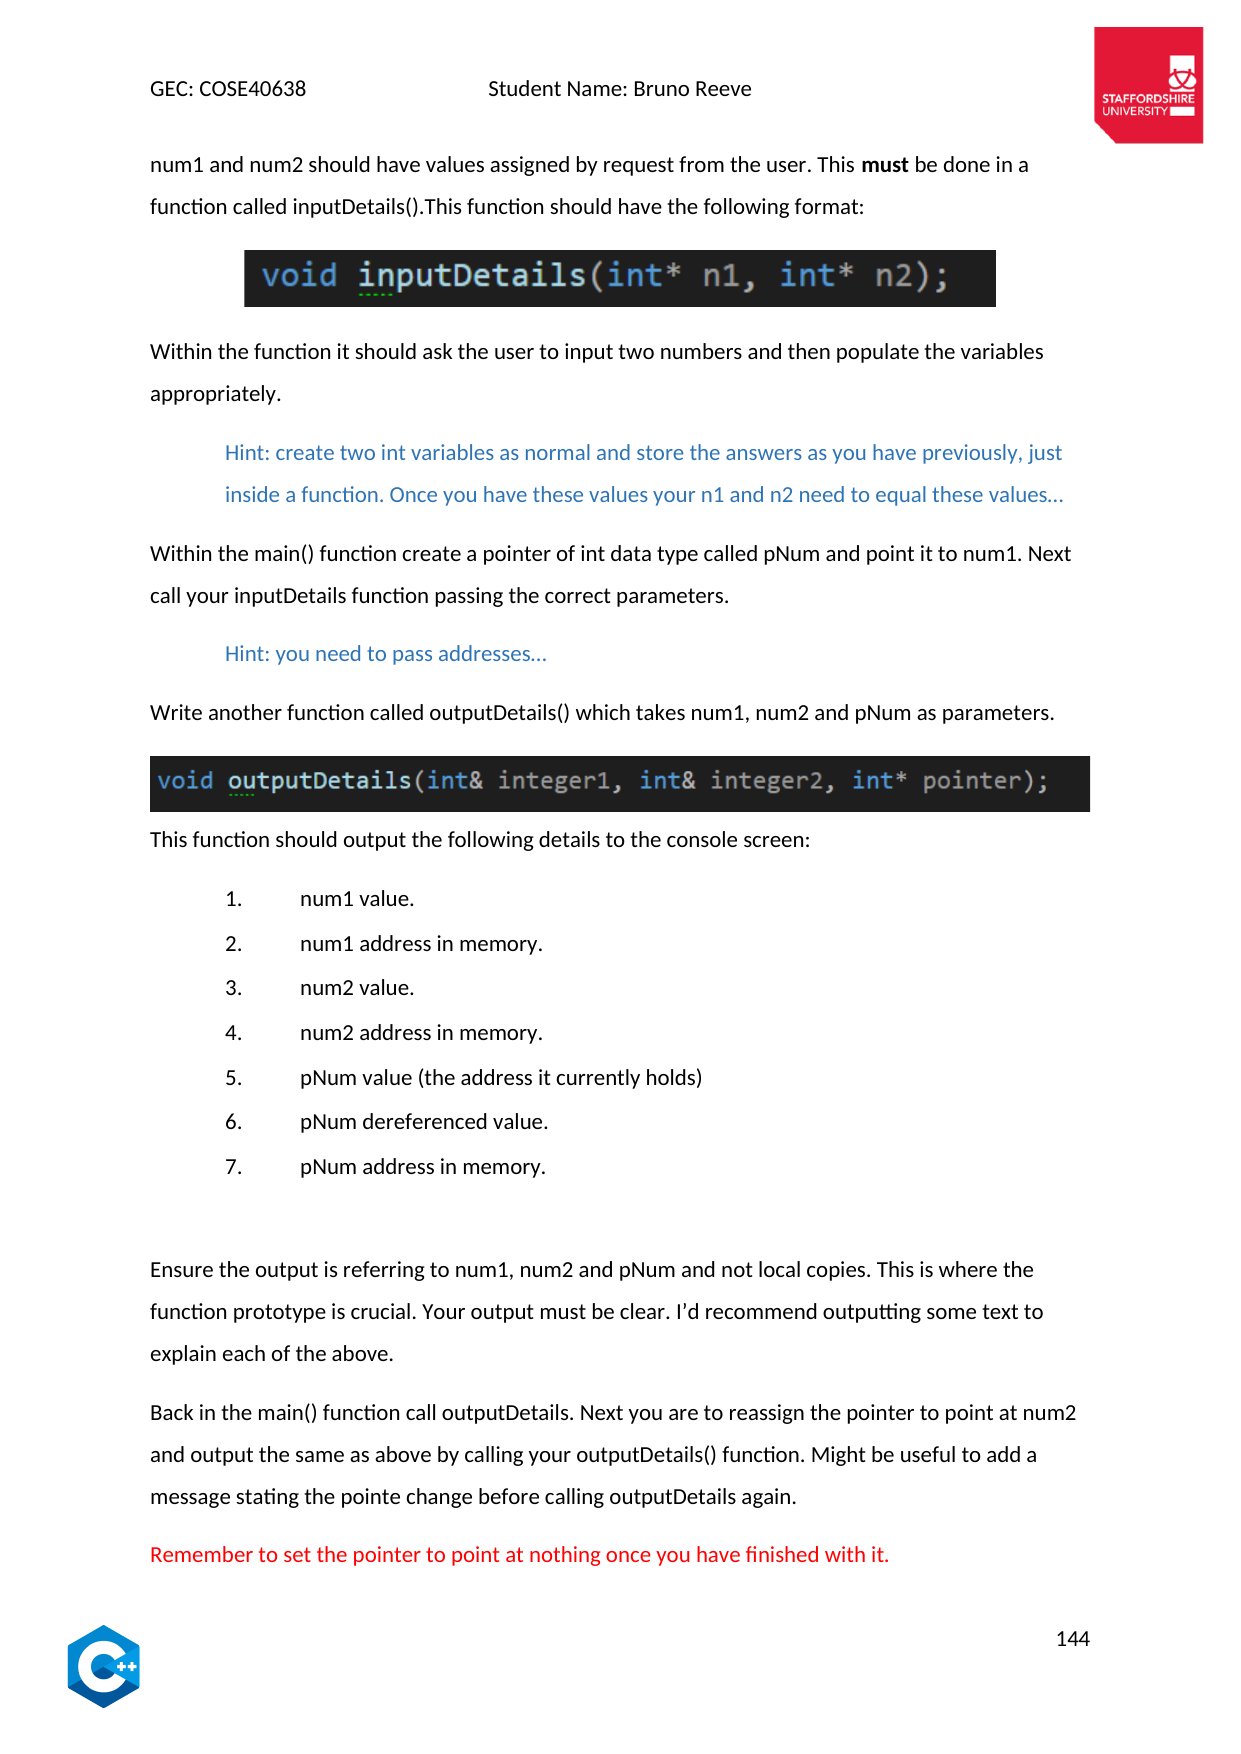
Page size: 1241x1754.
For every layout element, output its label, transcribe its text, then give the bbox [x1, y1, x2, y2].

picture [1088, 27, 1209, 148]
text Ensure the output is referring to num1, num2 and pNum and not local copies. This is where the function prototype is crucial. Your output must be clear. I’d recommend outputting some text to explain each of the above. [150, 1255, 1090, 1367]
text Within the main() function create a pointer of int data type called pNum and point it to num1. Next call your inputDetails function passing the correct parameters. [150, 539, 1090, 609]
text 2. num1 address in memory. [225, 929, 1090, 957]
text Write another function called outputDetails() which takes num1, num2 and pNum as parameters. [150, 698, 1090, 726]
text This function should output the following details to the console screen: [150, 812, 1090, 853]
text Hint: create two int variables as normal and store the answers as you have previously, just inside a function. Once you have these values your n1 and n2 need to equal these values… [225, 438, 1090, 508]
text num1 and num2 should have values assigned by request from the user. This must be done in a function called inputDetails().This function should have the following format: [150, 150, 1090, 220]
picture [244, 250, 996, 307]
picture [53, 1625, 150, 1708]
text Remember to set the pointer to point at nothing once you have finished with it. [150, 1541, 1090, 1569]
text 1. num1 value. [225, 884, 1090, 912]
text 6. pNum dereferenced value. [225, 1107, 1090, 1135]
text 3. num2 value. [225, 973, 1090, 1001]
text Back in the main() function call outputDetails. Next you are to reassign the pointer to point at num2 and output the same as above by calling your outputDetails() function. Might be useful to add a message stating the pointe change before calling outputDetails again. [150, 1398, 1090, 1510]
text 4. num2 address in memory. [225, 1018, 1090, 1046]
text Within the function it should ask the user to input two numbers and then populate the variables appropriately. [150, 337, 1090, 407]
text Hint: you need to pass addresses… [150, 639, 1090, 667]
text 5. pNum value (the address it currently holds) [225, 1063, 1090, 1091]
text 7. pNum address in memory. [225, 1152, 1090, 1180]
picture [150, 756, 1091, 812]
